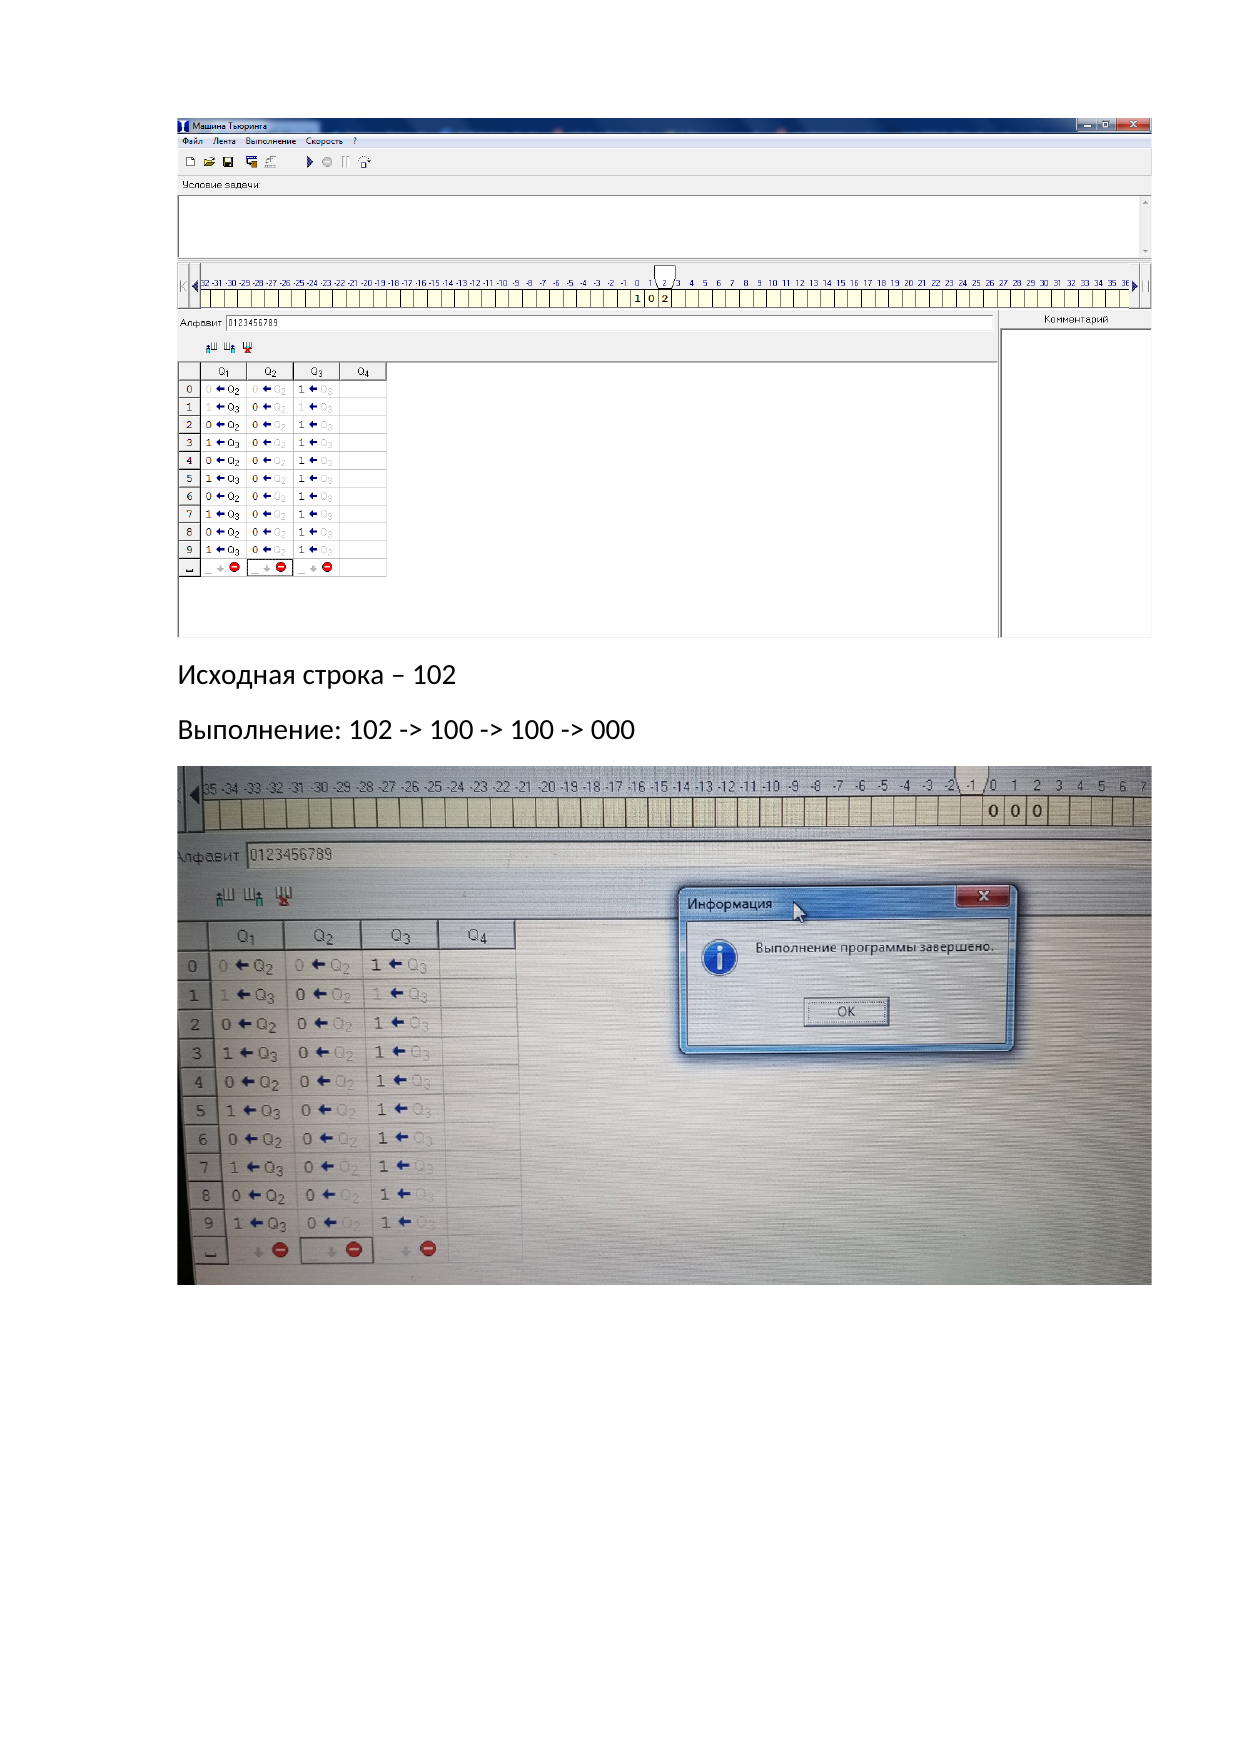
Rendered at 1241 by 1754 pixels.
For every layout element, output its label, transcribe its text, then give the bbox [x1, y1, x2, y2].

picture [177, 118, 1152, 638]
picture [177, 766, 1152, 1285]
text Выполнение: 102 -> 100 -> 100 -> 000 [177, 711, 1152, 747]
text Исходная строка – 102 [177, 656, 1152, 692]
